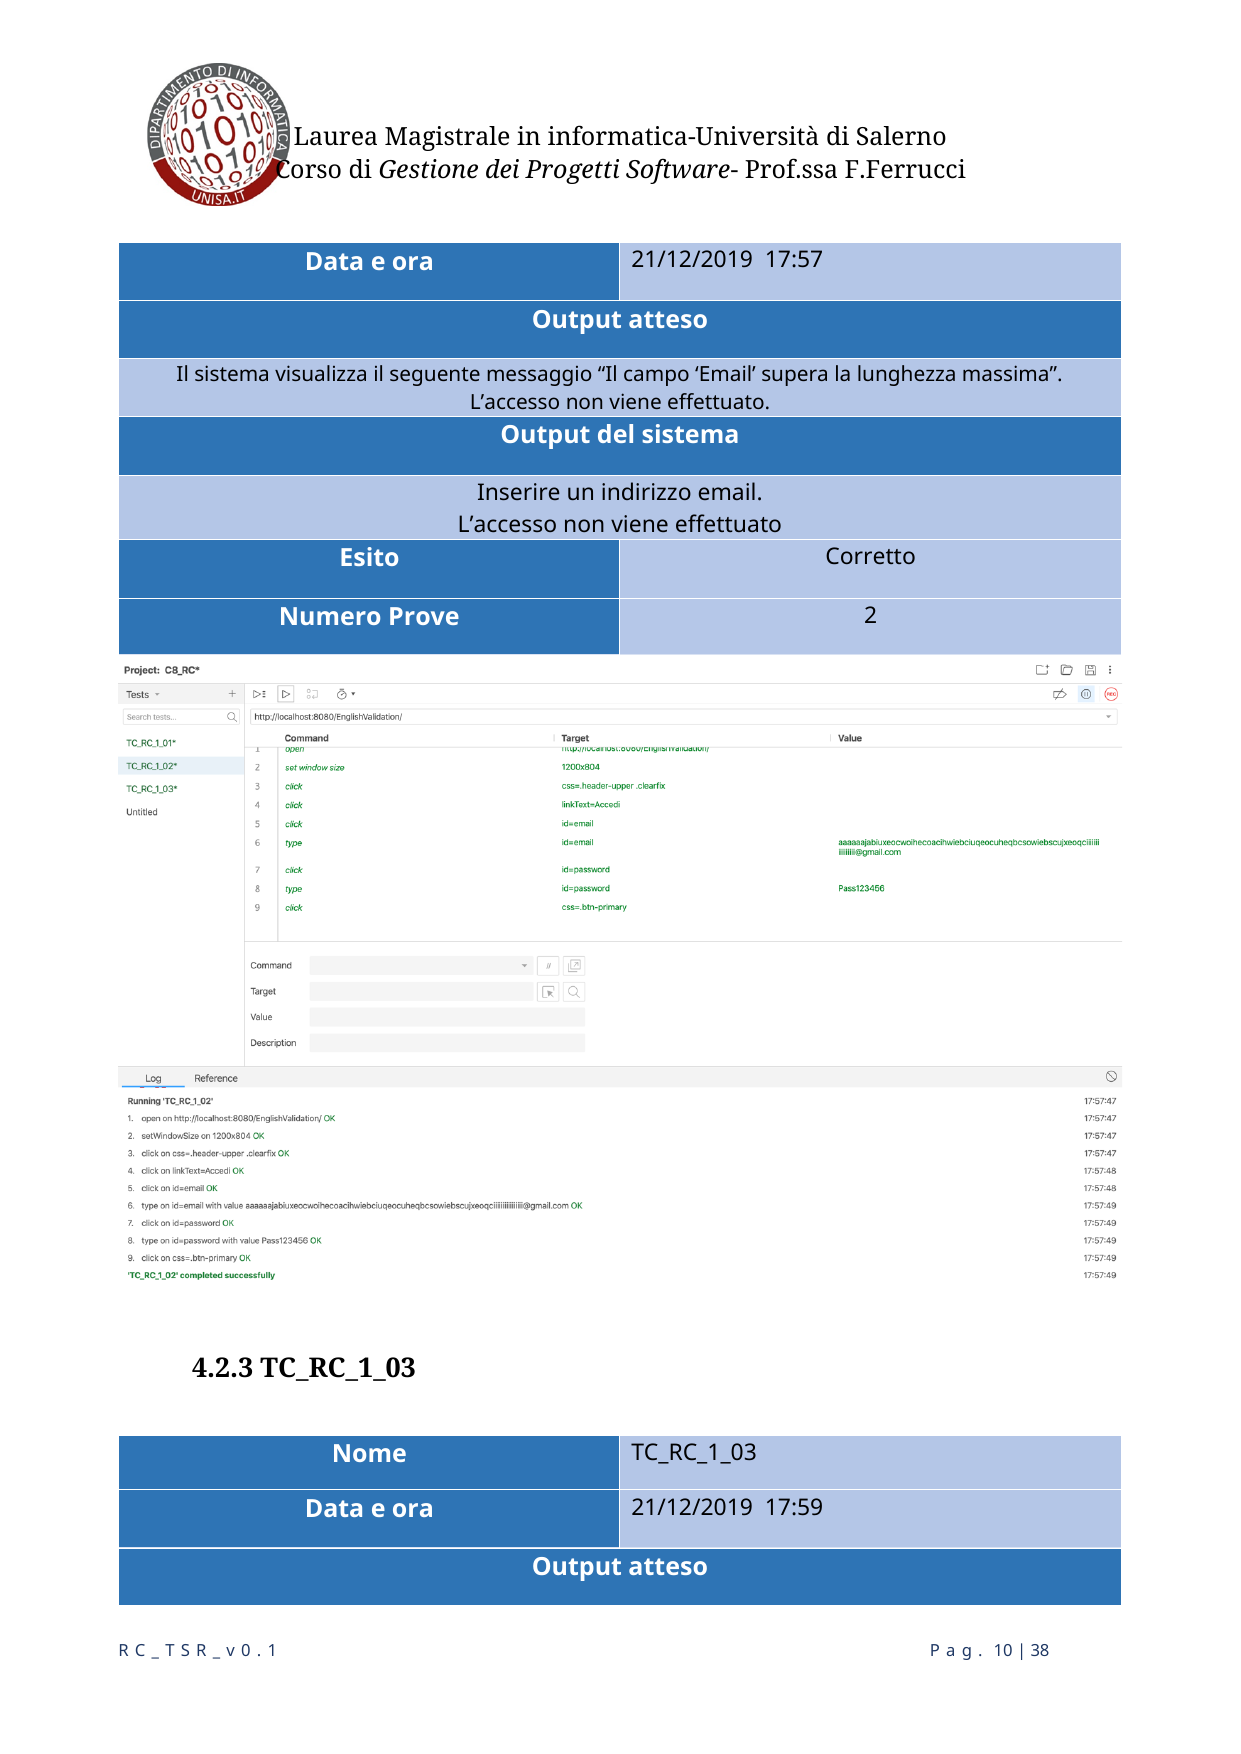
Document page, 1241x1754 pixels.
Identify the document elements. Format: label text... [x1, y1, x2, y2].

table_cell Esito [119, 540, 619, 598]
table_cell Inserire un indirizzo email. L’accesso non viene effettuato [119, 476, 1121, 539]
table_cell 2 [620, 599, 1121, 654]
table_cell Output atteso [119, 1549, 1121, 1605]
table_header Nome [119, 1436, 619, 1489]
picture [118, 655, 1123, 1283]
table_header TC_RC_1_03 [620, 1436, 1121, 1489]
table_cell 21/12/2019 17:57 [620, 243, 1121, 300]
table_cell Output atteso [119, 301, 1121, 358]
table_cell Output del sistema [119, 417, 1121, 475]
table_cell Numero Prove [119, 599, 619, 654]
subtitle 4.2.3 TC_RC_1_03 [118, 1348, 1122, 1385]
table_cell Il sistema visualizza il seguente messaggio “Il campo ‘Email’ supera la lunghezza massima”. L’accesso non viene effettuato. [119, 359, 1121, 416]
table_cell Data e ora [119, 243, 619, 300]
picture [147, 63, 290, 206]
table_cell 21/12/2019 17:59 [620, 1490, 1121, 1547]
table_cell Corretto [620, 540, 1121, 598]
table_cell Data e ora [119, 1490, 619, 1547]
